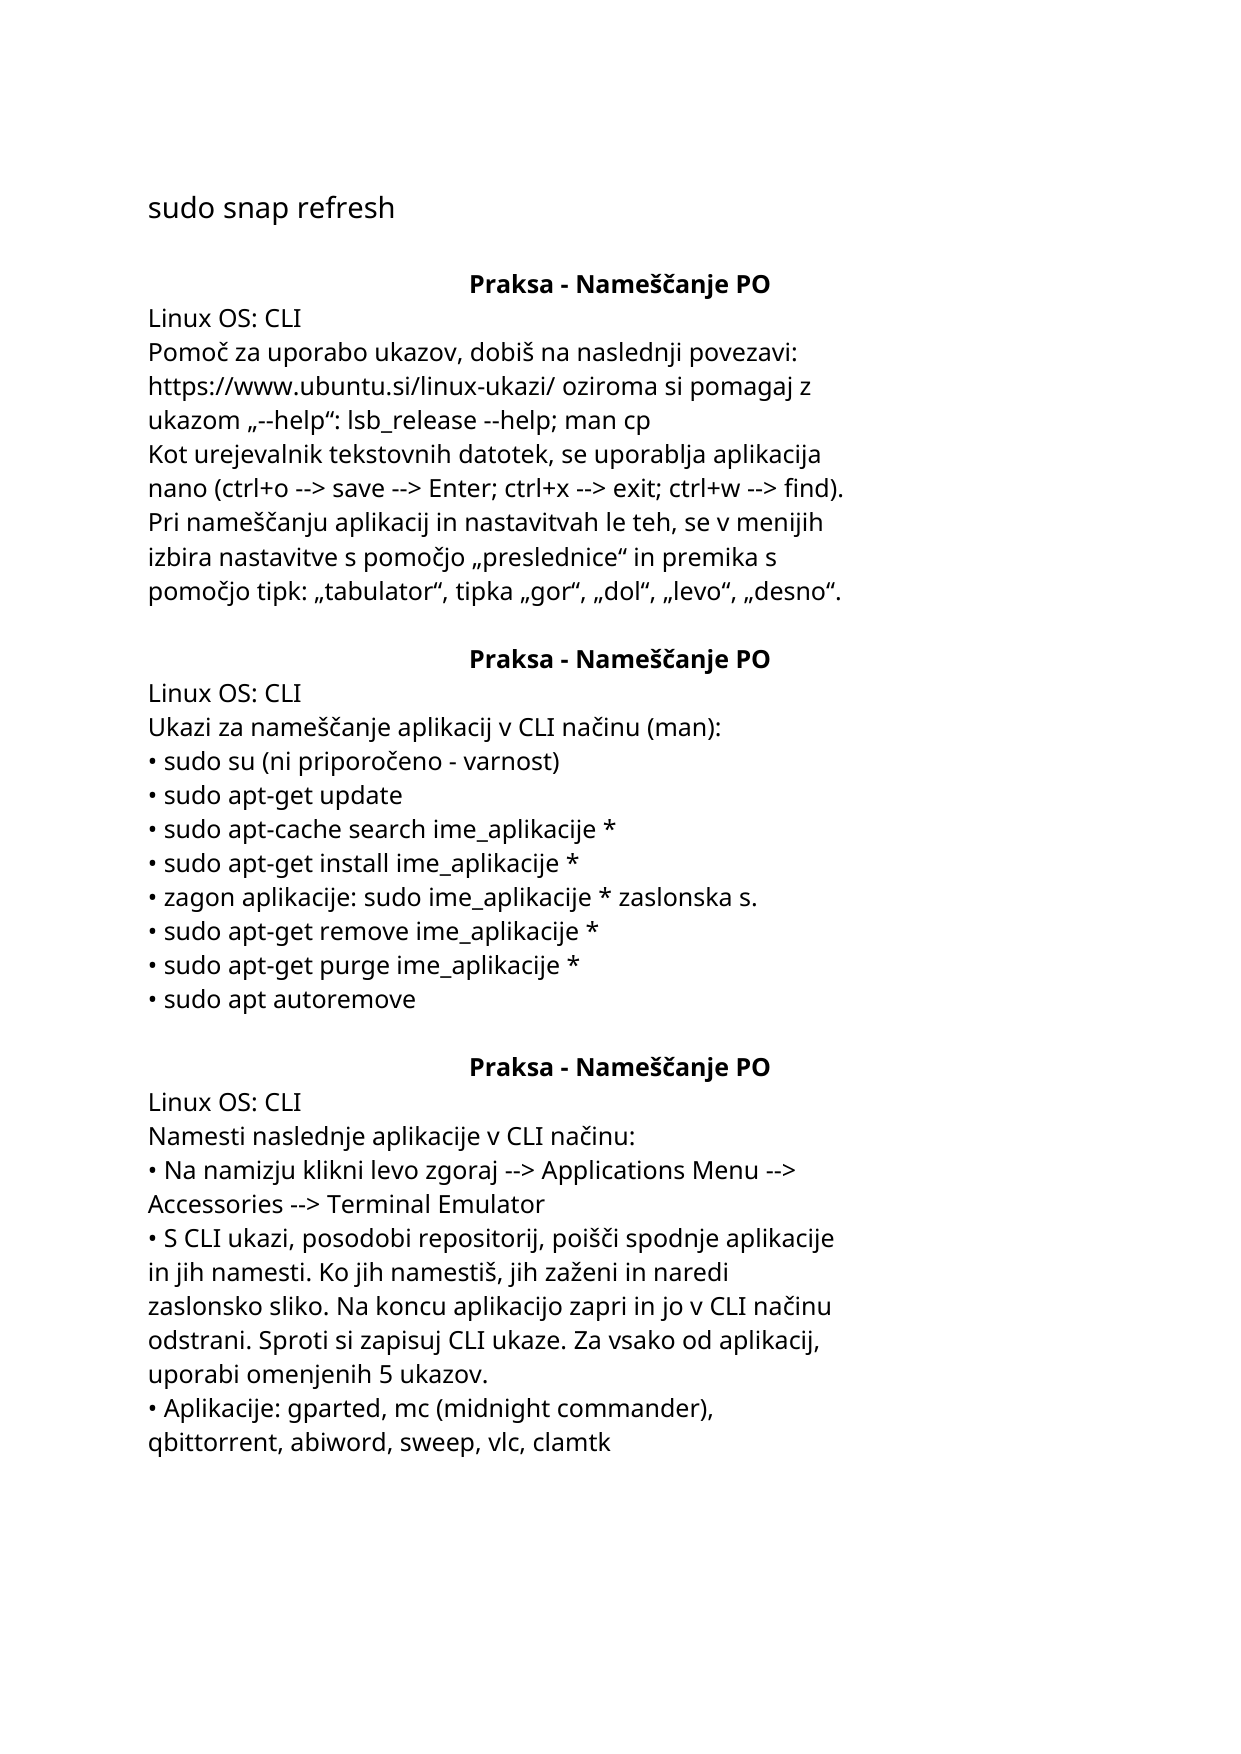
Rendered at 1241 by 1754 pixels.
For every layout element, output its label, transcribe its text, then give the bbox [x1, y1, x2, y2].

text https://www.ubuntu.si/linux-ukazi/ oziroma si pomagaj z [148, 369, 1093, 403]
text Praksa - Nameščanje PO [148, 1050, 1093, 1084]
text • sudo apt-cache search ime_aplikacije * [148, 812, 1093, 846]
text Linux OS: CLI [148, 675, 1093, 709]
text sudo snap refresh [148, 187, 1093, 227]
text • zagon aplikacije: sudo ime_aplikacije * zaslonska s. [148, 880, 1093, 914]
text Pomoč za uporabo ukazov, dobiš na naslednji povezavi: [148, 335, 1093, 369]
text uporabi omenjenih 5 ukazov. [148, 1357, 1093, 1391]
text Praksa - Nameščanje PO [148, 641, 1093, 675]
text • sudo apt-get purge ime_aplikacije * [148, 948, 1093, 982]
text • Na namizju klikni levo zgoraj --> Applications Menu --> [148, 1152, 1093, 1186]
text zaslonsko sliko. Na koncu aplikacijo zapri in jo v CLI načinu [148, 1288, 1093, 1323]
text Namesti naslednje aplikacije v CLI načinu: [148, 1118, 1093, 1152]
text Linux OS: CLI [148, 301, 1093, 335]
text • sudo su (ni priporočeno - varnost) [148, 743, 1093, 778]
text • sudo apt-get remove ime_aplikacije * [148, 914, 1093, 948]
text nano (ctrl+o --> save --> Enter; ctrl+x --> exit; ctrl+w --> find). [148, 471, 1093, 505]
text Pri nameščanju aplikacij in nastavitvah le teh, se v menijih [148, 505, 1093, 539]
text ukazom „--help“: lsb_release --help; man cp [148, 403, 1093, 437]
text • sudo apt autoremove [148, 982, 1093, 1016]
text • S CLI ukazi, posodobi repositorij, poišči spodnje aplikacije [148, 1220, 1093, 1254]
text Accessories --> Terminal Emulator [148, 1186, 1093, 1220]
text qbittorrent, abiword, sweep, vlc, clamtk [148, 1425, 1093, 1459]
text Linux OS: CLI [148, 1084, 1093, 1118]
text in jih namesti. Ko jih namestiš, jih zaženi in naredi [148, 1254, 1093, 1288]
text pomočjo tipk: „tabulator“, tipka „gor“, „dol“, „levo“, „desno“. [148, 573, 1093, 607]
text Ukazi za nameščanje aplikacij v CLI načinu (man): [148, 709, 1093, 743]
text • Aplikacije: gparted, mc (midnight commander), [148, 1391, 1093, 1425]
text • sudo apt-get install ime_aplikacije * [148, 846, 1093, 880]
text odstrani. Sproti si zapisuj CLI ukaze. Za vsako od aplikacij, [148, 1323, 1093, 1357]
text Kot urejevalnik tekstovnih datotek, se uporablja aplikacija [148, 437, 1093, 471]
text izbira nastavitve s pomočjo „preslednice“ in premika s [148, 539, 1093, 573]
text Praksa - Nameščanje PO [148, 267, 1093, 301]
text • sudo apt-get update [148, 778, 1093, 812]
